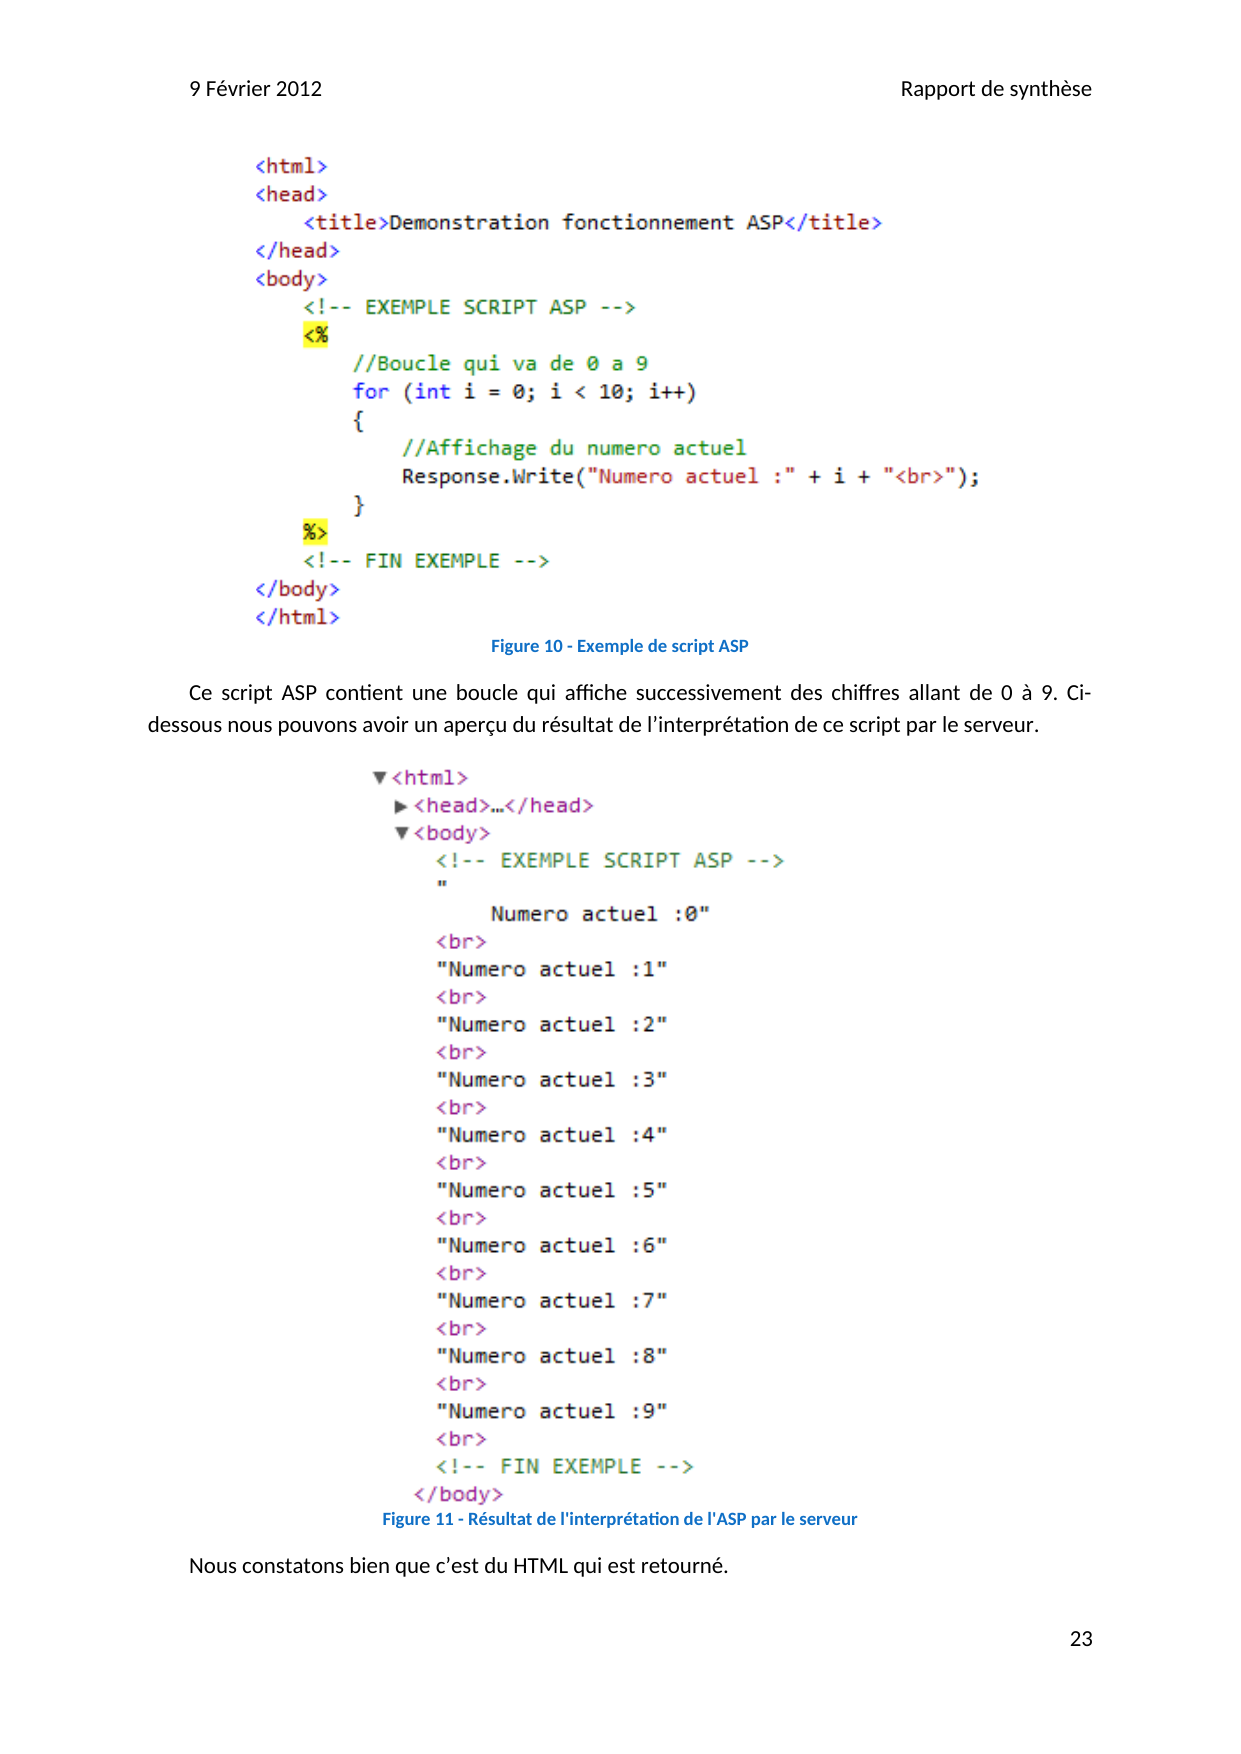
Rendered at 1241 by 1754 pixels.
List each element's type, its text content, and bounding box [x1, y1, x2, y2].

text Ce script ASP contient une boucle qui affiche successivement des chiffres allant de 0 à 9. Ci-dessous nous pouvons avoir un aperçu du résultat de l’interprétation de ce script par le serveur. [148, 678, 1093, 738]
text Nous constatons bien que c’est du HTML qui est retourné. [148, 1551, 1093, 1579]
picture [362, 763, 878, 1507]
picture [256, 147, 984, 635]
